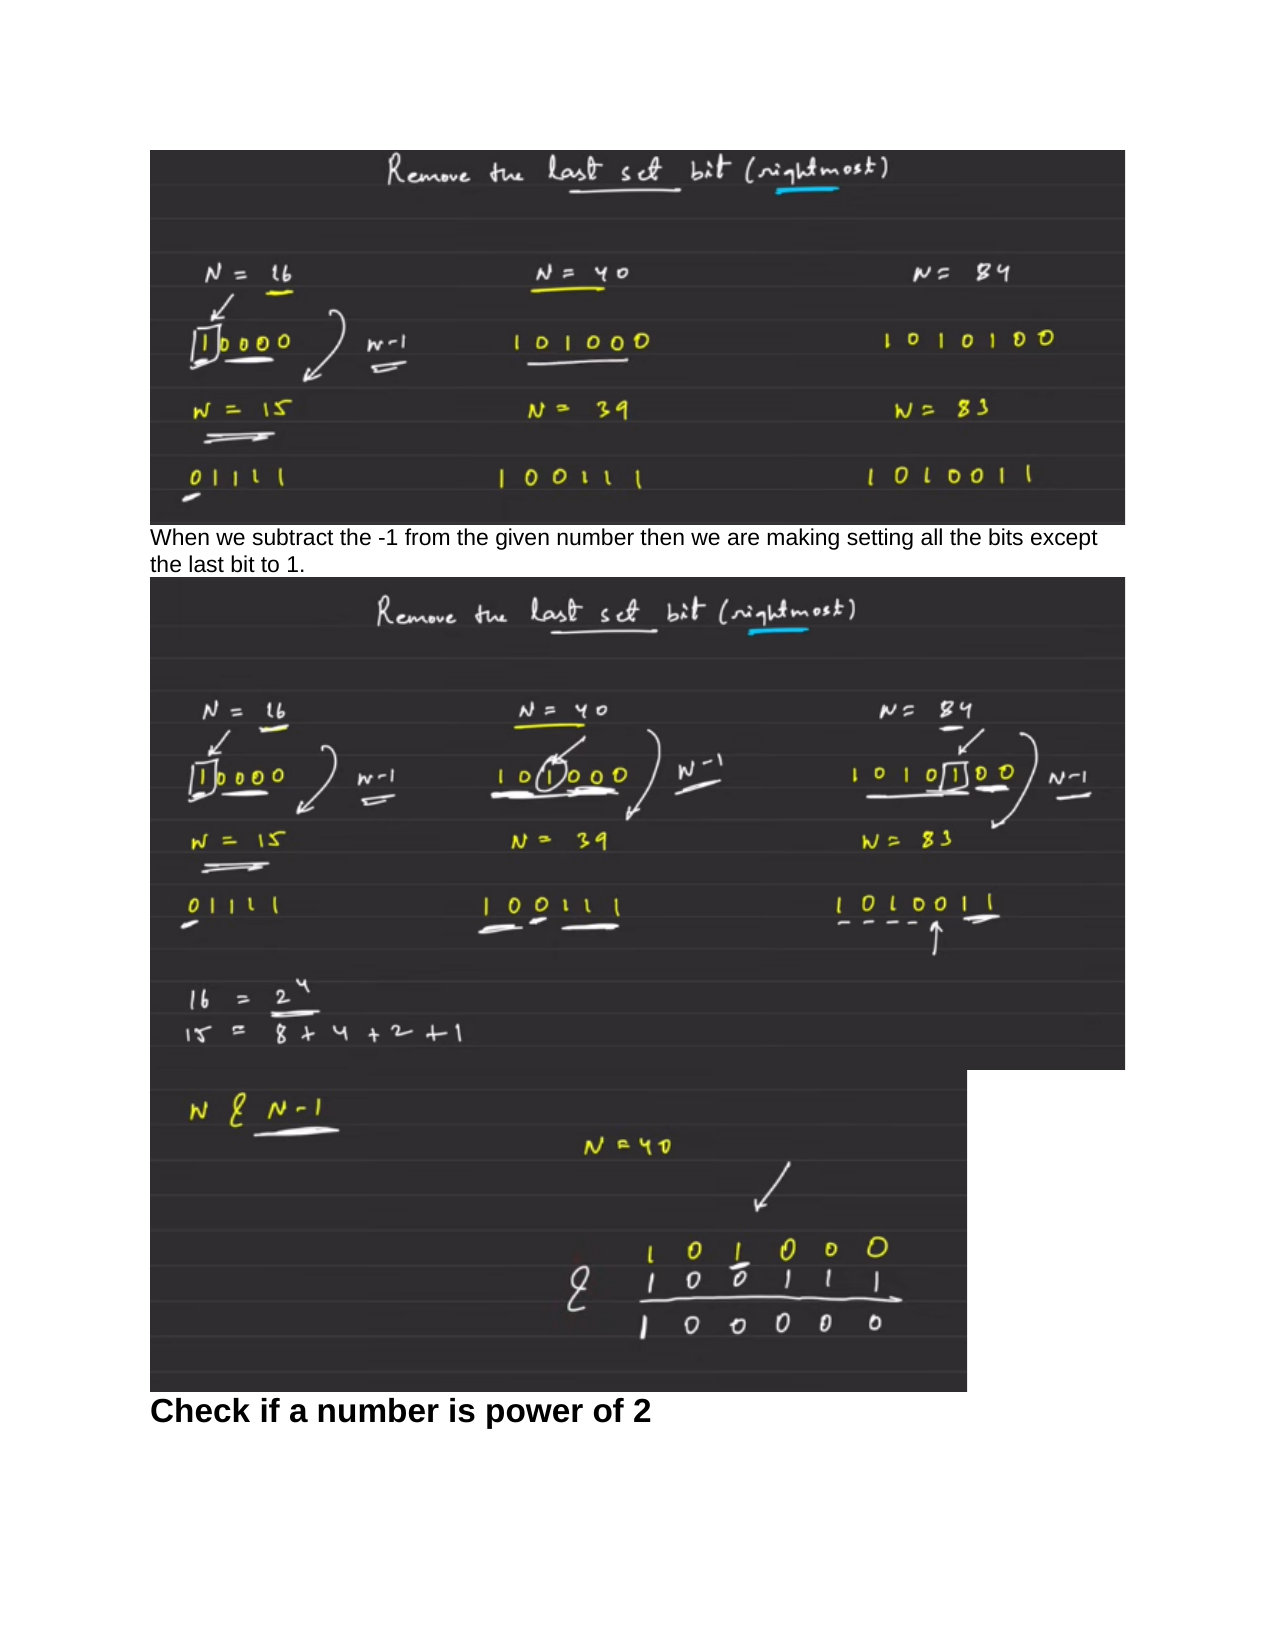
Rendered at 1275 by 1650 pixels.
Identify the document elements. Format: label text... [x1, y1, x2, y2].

picture [150, 577, 1125, 1392]
text Check if a number is power of 2 [150, 1391, 1125, 1430]
text When we subtract the -1 from the given number then we are making setting all the bits except the last bit to 1. [150, 525, 1125, 577]
picture [150, 150, 1125, 525]
